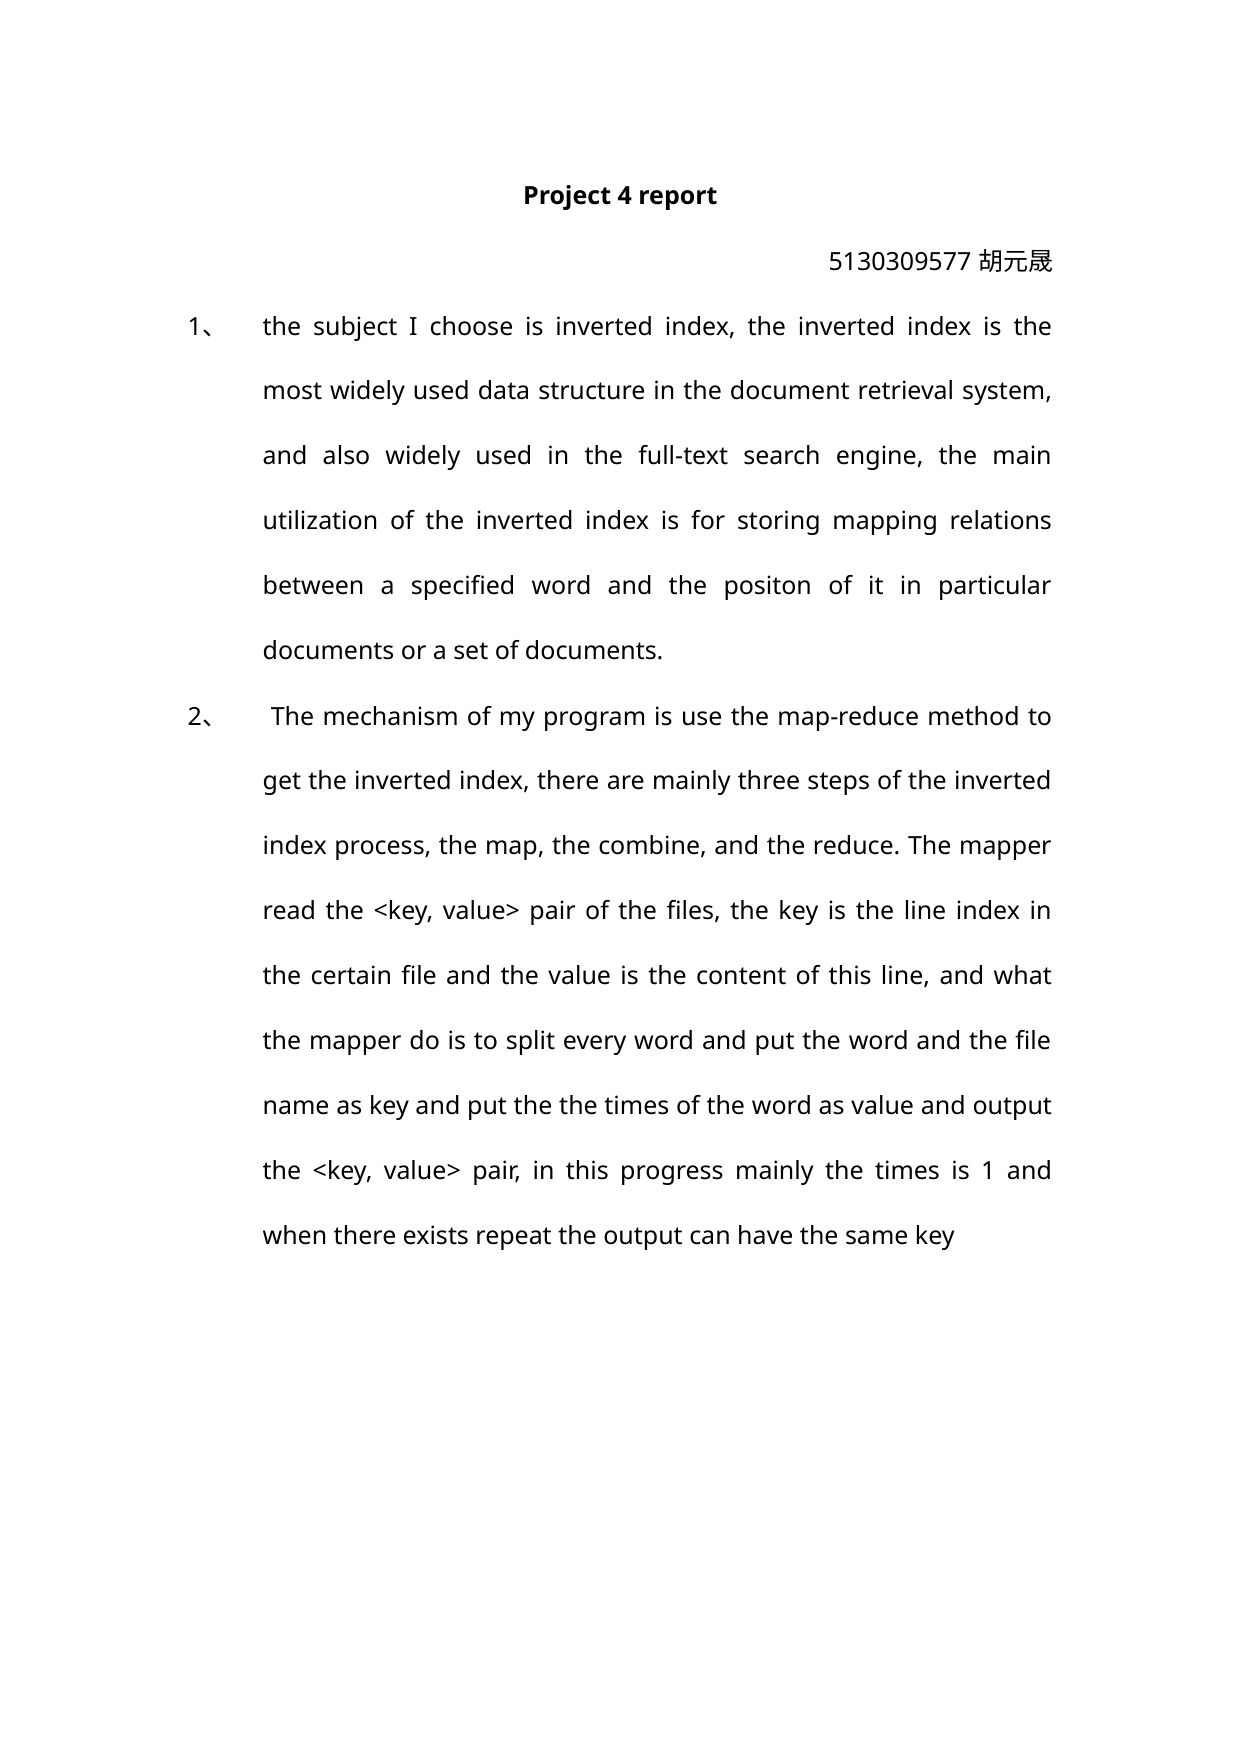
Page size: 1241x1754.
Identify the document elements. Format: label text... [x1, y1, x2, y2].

text Project 4 report [187, 162, 1053, 227]
list The mechanism of my program is use the map-reduce method to get the inverted index, there are mainly three steps of the inverted index process, the map, the combine, and the reduce. The mapper read the <key, value> pair of the files, the key is the line index in the certain file and the value is the content of this line, and what the mapper do is to split every word and put the word and the file name as key and put the the times of the word as value and output the <key, value> pair, in this progress mainly the times is 1 and when there exists repeat the output can have the same key [187, 682, 1053, 1267]
list the subject I choose is inverted index, the inverted index is the most widely used data structure in the document retrieval system, and also widely used in the full-text search engine, the main utilization of the inverted index is for storing mapping relations between a specified word and the positon of it in particular documents or a set of documents. [187, 292, 1053, 682]
text 5130309577 胡元晟 [187, 227, 1053, 292]
